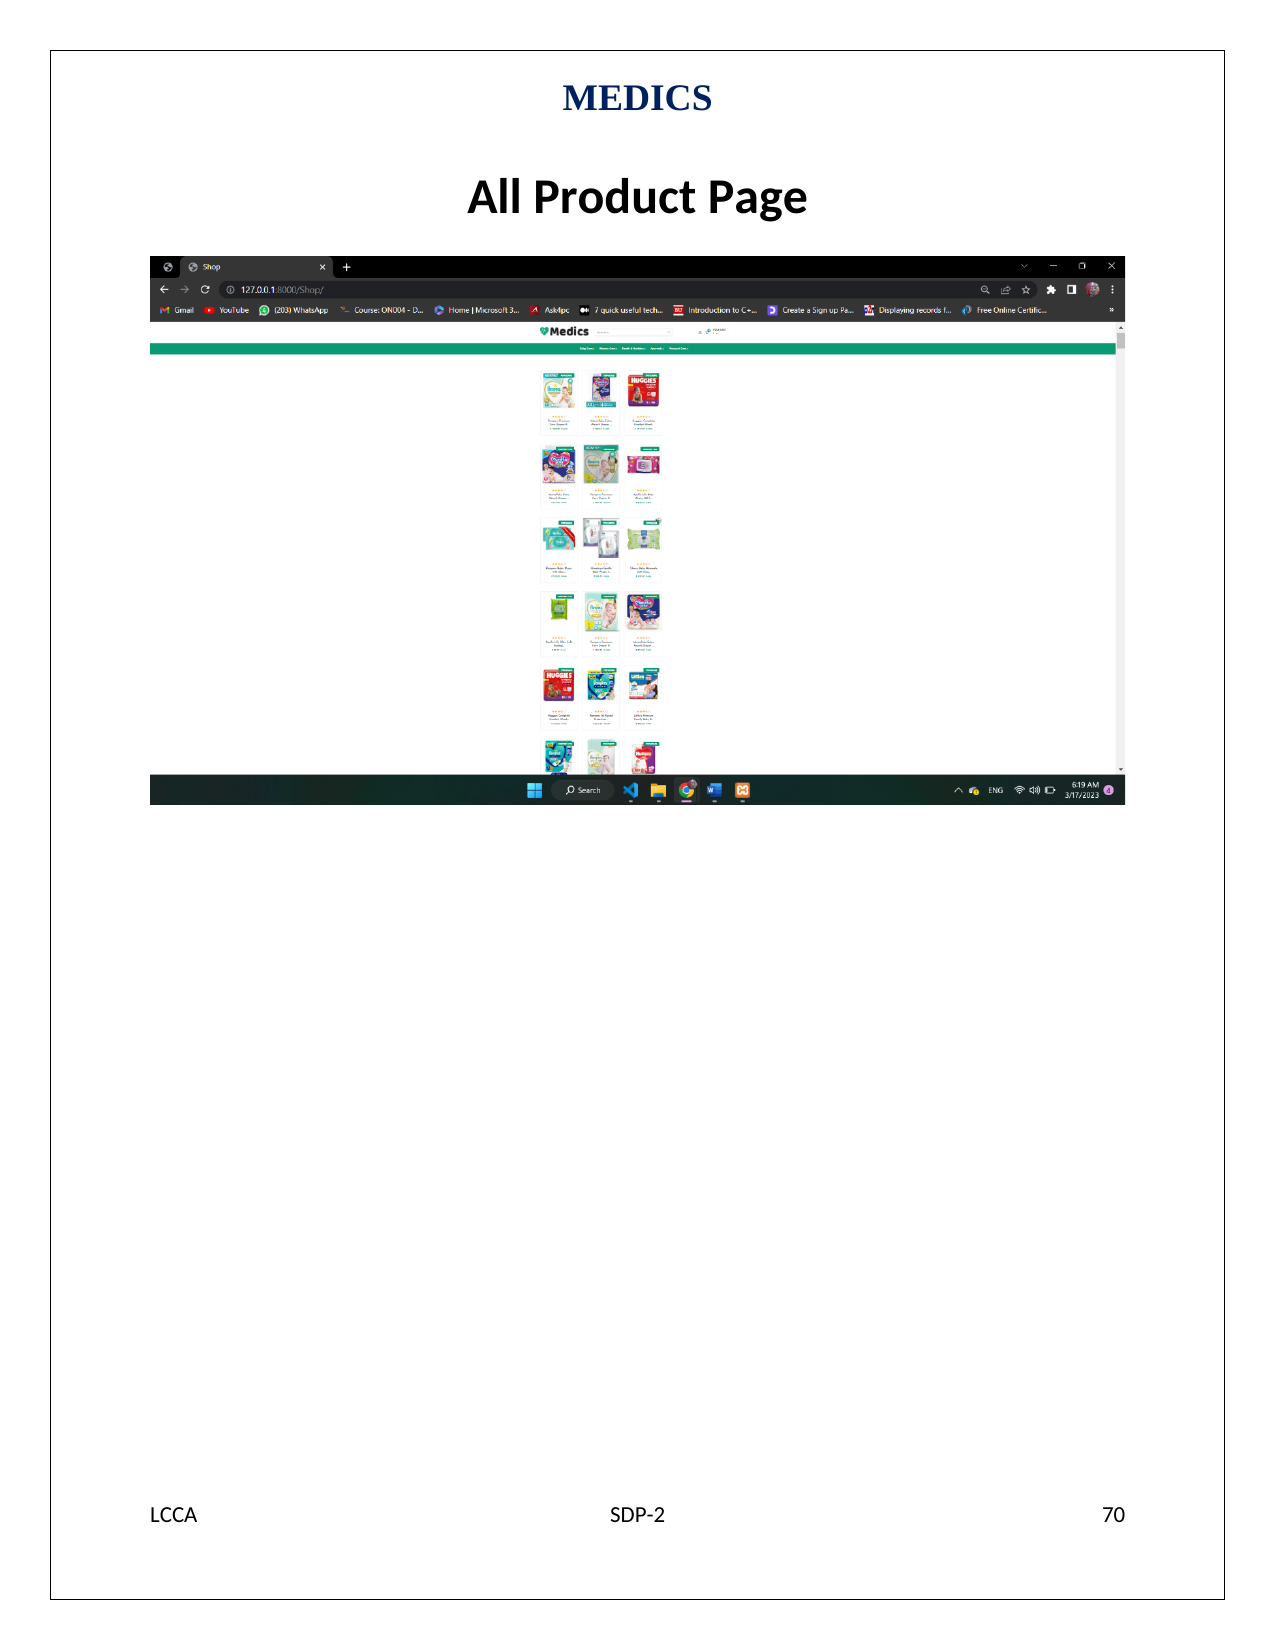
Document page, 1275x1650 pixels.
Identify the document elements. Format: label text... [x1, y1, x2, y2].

picture [150, 256, 1125, 805]
text All Product Page [150, 165, 1125, 226]
